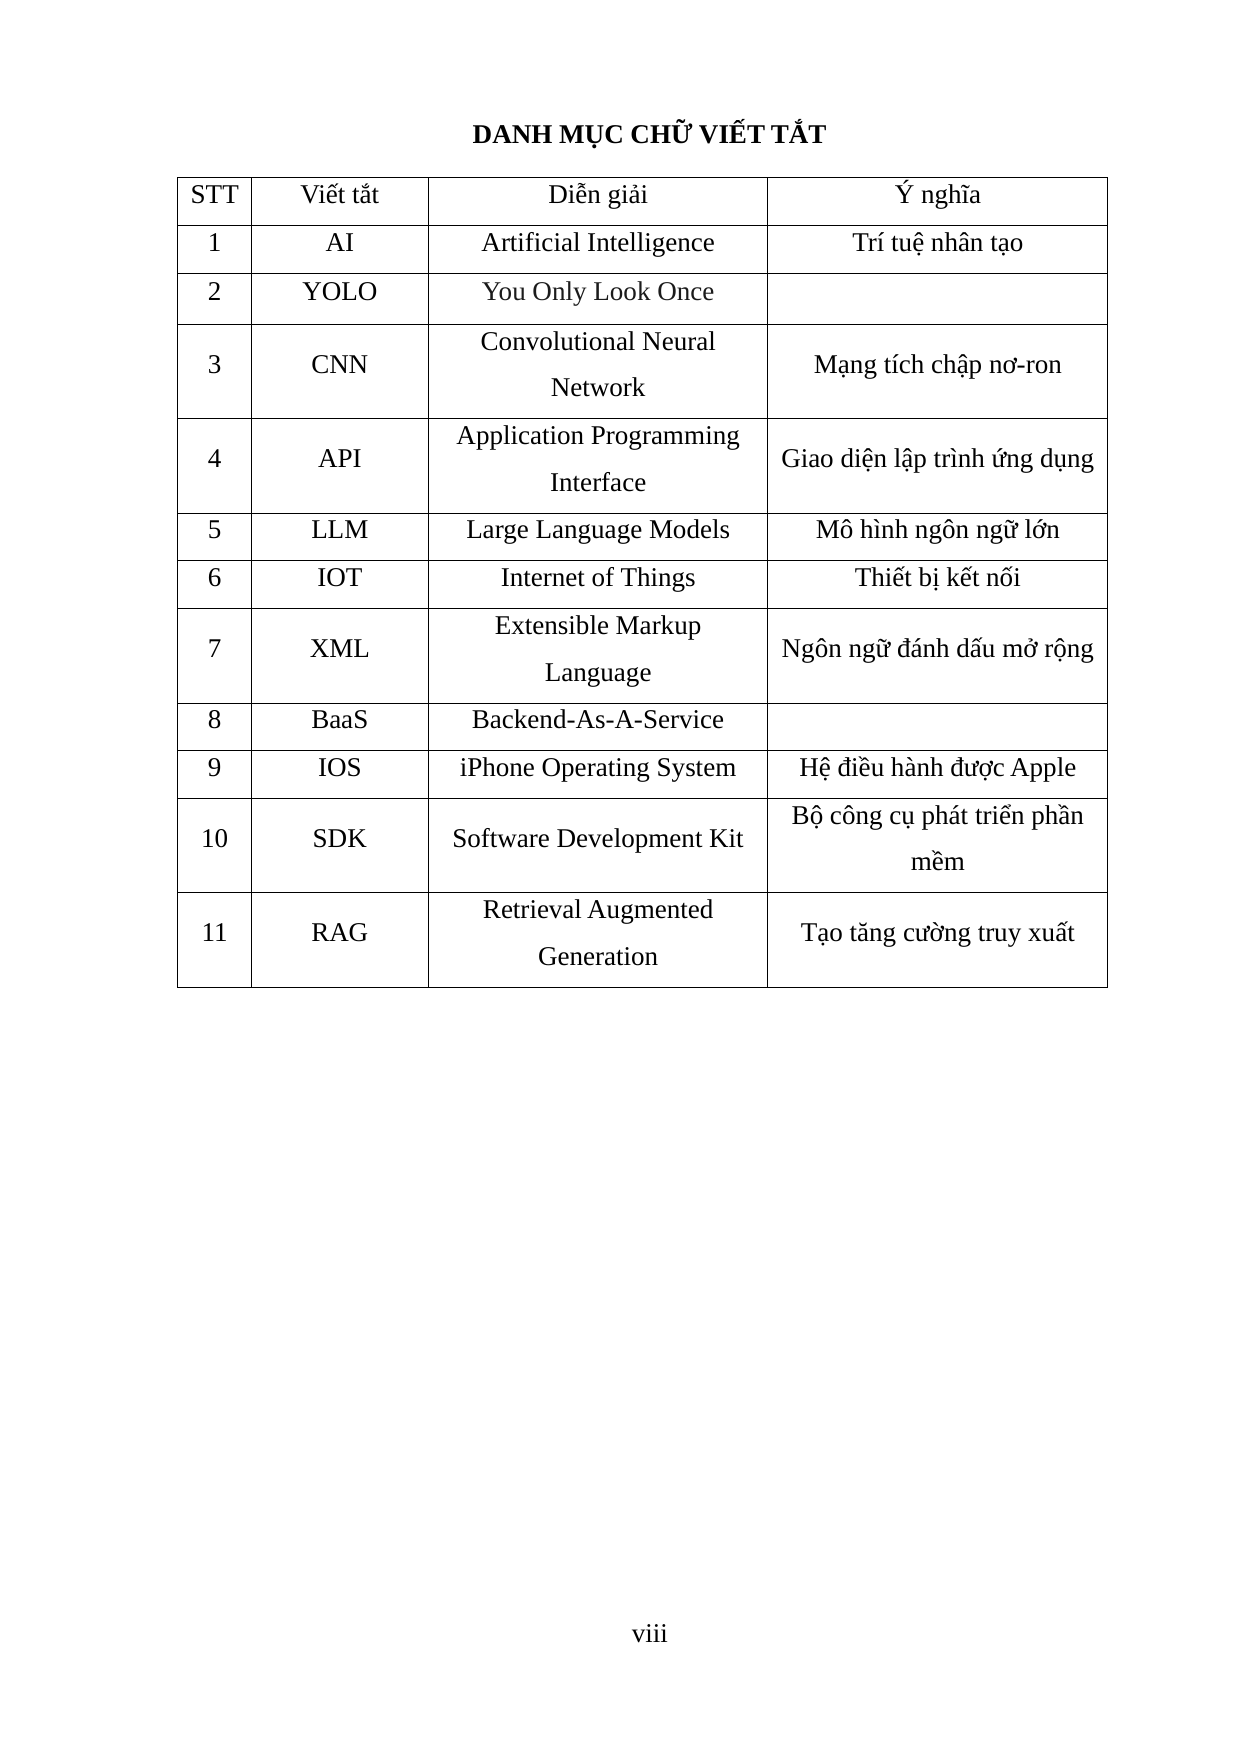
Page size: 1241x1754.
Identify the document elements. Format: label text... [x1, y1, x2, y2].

table_cell Tạo tăng cường truy xuất [768, 893, 1107, 987]
table_cell IOT [252, 561, 428, 608]
table_cell 4 [178, 419, 251, 513]
table_cell 11 [178, 893, 251, 987]
table_cell API [252, 419, 428, 513]
table_cell LLM [252, 514, 428, 560]
table_cell Software Development Kit [429, 799, 767, 892]
table_cell iPhone Operating System [429, 751, 767, 798]
table_cell Convolutional Neural Network [429, 325, 767, 418]
table_cell Giao diện lập trình ứng dụng [768, 419, 1107, 513]
table_cell Ngôn ngữ đánh dấu mở rộng [768, 609, 1107, 702]
table_cell Extensible Markup Language [429, 609, 767, 702]
table_cell CNN [252, 325, 428, 418]
table_cell Trí tuệ nhân tạo [768, 226, 1107, 273]
table_cell 1 [178, 226, 251, 273]
table_cell Large Language Models [429, 514, 767, 560]
table_header Ý nghĩa [768, 178, 1107, 225]
table_cell Mạng tích chập nơ-ron [768, 325, 1107, 418]
table_cell XML [252, 609, 428, 702]
table_cell Internet of Things [429, 561, 767, 608]
table_cell Thiết bị kết nối [768, 561, 1107, 608]
table_cell Bộ công cụ phát triển phần mềm [768, 799, 1107, 892]
table_cell 9 [178, 751, 251, 798]
table_cell SDK [252, 799, 428, 892]
table_cell Retrieval Augmented Generation [429, 893, 767, 987]
table_cell RAG [252, 893, 428, 987]
table_cell [768, 274, 1107, 324]
table_cell AI [252, 226, 428, 273]
table_cell 2 [178, 274, 251, 324]
table_cell Backend-As-A-Service [429, 704, 767, 750]
table_cell 8 [178, 704, 251, 750]
table_cell 10 [178, 799, 251, 892]
table_cell Application Programming Interface [429, 419, 767, 513]
table_cell Mô hình ngôn ngữ lớn [768, 514, 1107, 560]
table_cell BaaS [252, 704, 428, 750]
table_header Viết tắt [252, 178, 428, 225]
table_cell Hệ điều hành được Apple [768, 751, 1107, 798]
table_cell 7 [178, 609, 251, 702]
table_cell 6 [178, 561, 251, 608]
table_cell IOS [252, 751, 428, 798]
table_header Diễn giải [429, 178, 767, 225]
table_cell 3 [178, 325, 251, 418]
table_cell You Only Look Once [429, 274, 767, 324]
subtitle DANH MỤC CHỮ VIẾT TẮT [177, 118, 1122, 149]
table_cell Artificial Intelligence [429, 226, 767, 273]
table_cell 5 [178, 514, 251, 560]
table_cell [768, 704, 1107, 750]
table_cell YOLO [252, 274, 428, 324]
table_header STT [178, 178, 251, 225]
